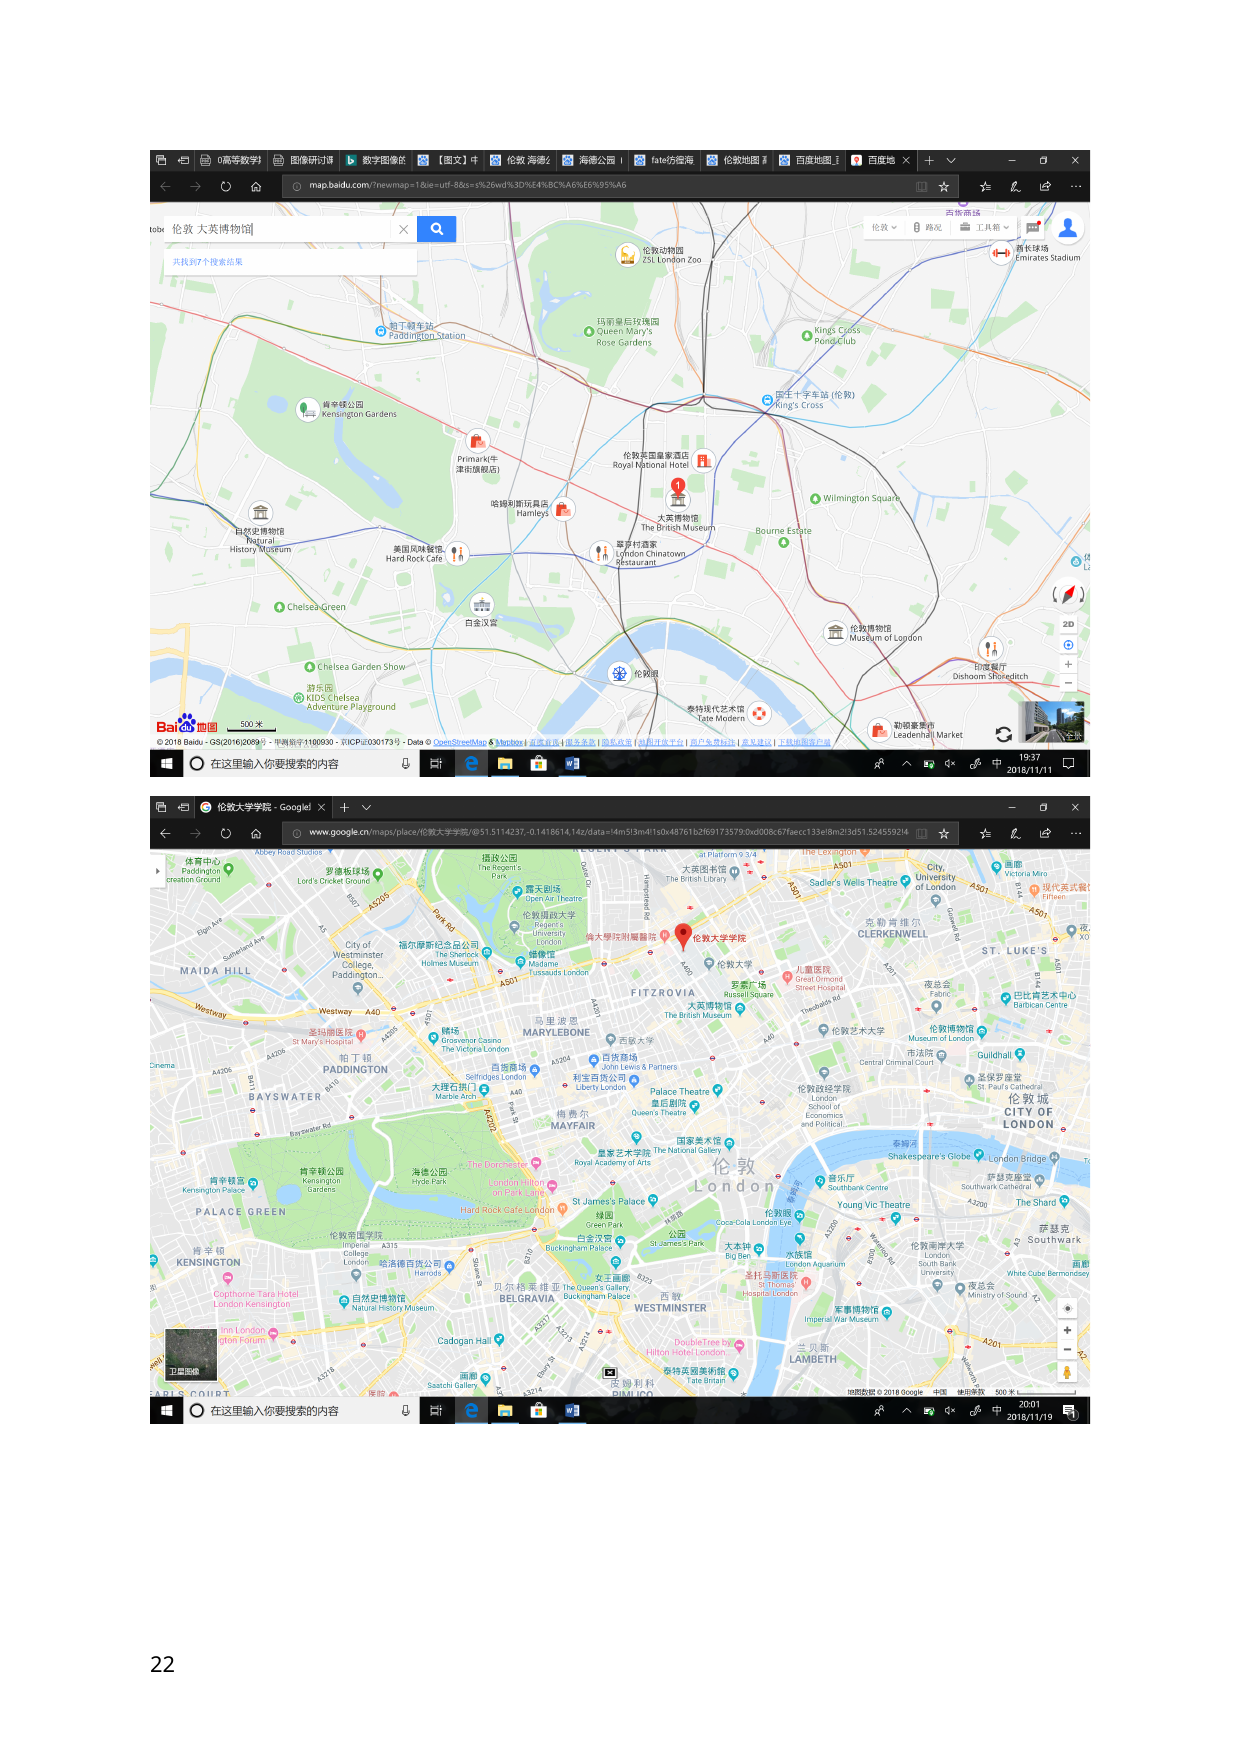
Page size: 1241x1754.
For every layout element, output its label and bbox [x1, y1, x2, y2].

picture [150, 796, 1091, 1424]
picture [150, 150, 1091, 777]
